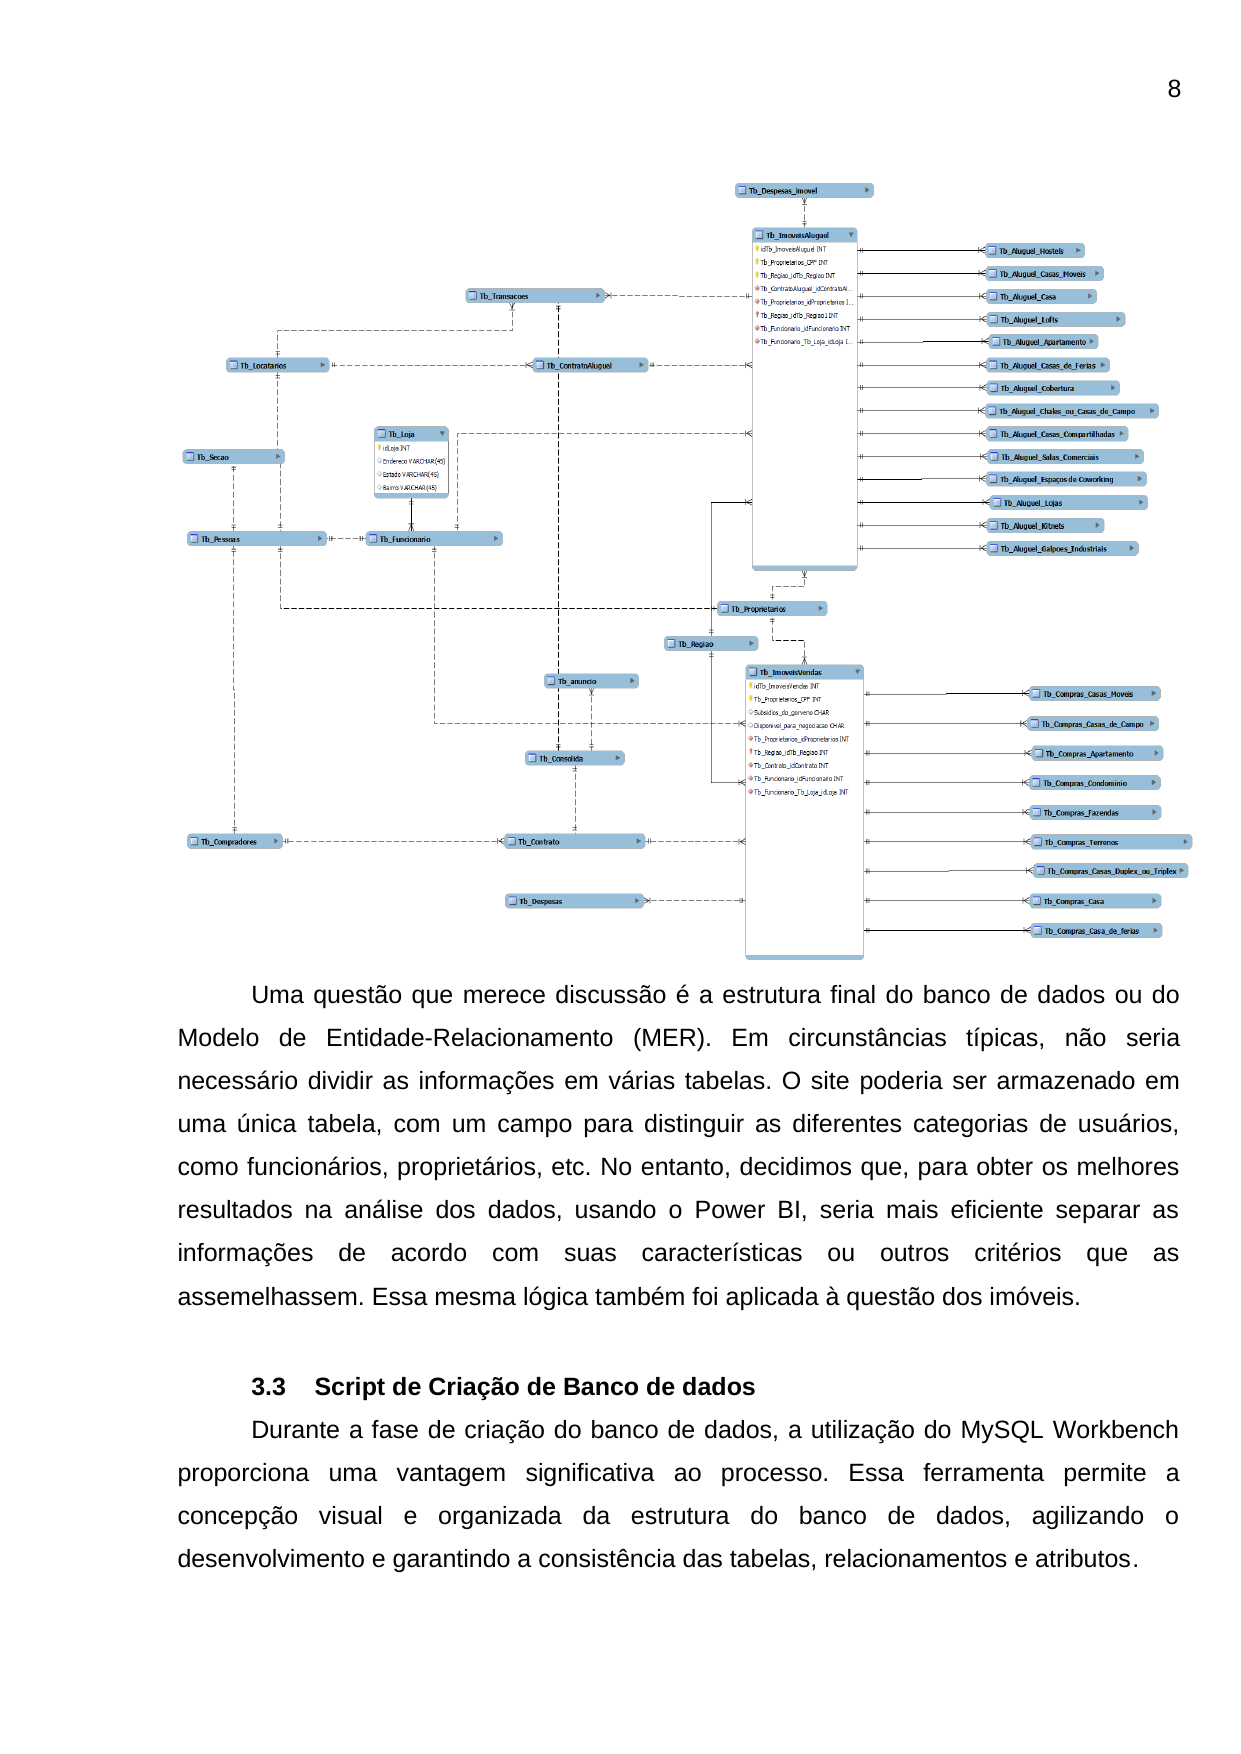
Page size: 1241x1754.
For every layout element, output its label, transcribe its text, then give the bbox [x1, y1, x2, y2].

picture [177, 177, 1197, 966]
list Script de Criação de Banco de dados [251, 1372, 1181, 1401]
text Uma questão que merece discussão é a estrutura final do banco de dados ou do Modelo de Entidade-Relacionamento (MER). Em circunstâncias típicas, não seria necessário dividir as informações em várias tabelas. O site poderia ser armazenado em uma única tabela, com um campo para distinguir as diferentes categorias de usuários, como funcionários, proprietários, etc. No entanto, decidimos que, para obter os melhores resultados na análise dos dados, usando o Power BI, seria mais eficiente separar as informações de acordo com suas características ou outros critérios que as assemelhassem. Essa mesma lógica também foi aplicada à questão dos imóveis. [177, 979, 1181, 1310]
text Durante a fase de criação do banco de dados, a utilização do MySQL Workbench proporciona uma vantagem significativa ao processo. Essa ferramenta permite a concepção visual e organizada da estrutura do banco de dados, agilizando o desenvolvimento e garantindo a consistência das tabelas, relacionamentos e atributos. [177, 1415, 1181, 1573]
